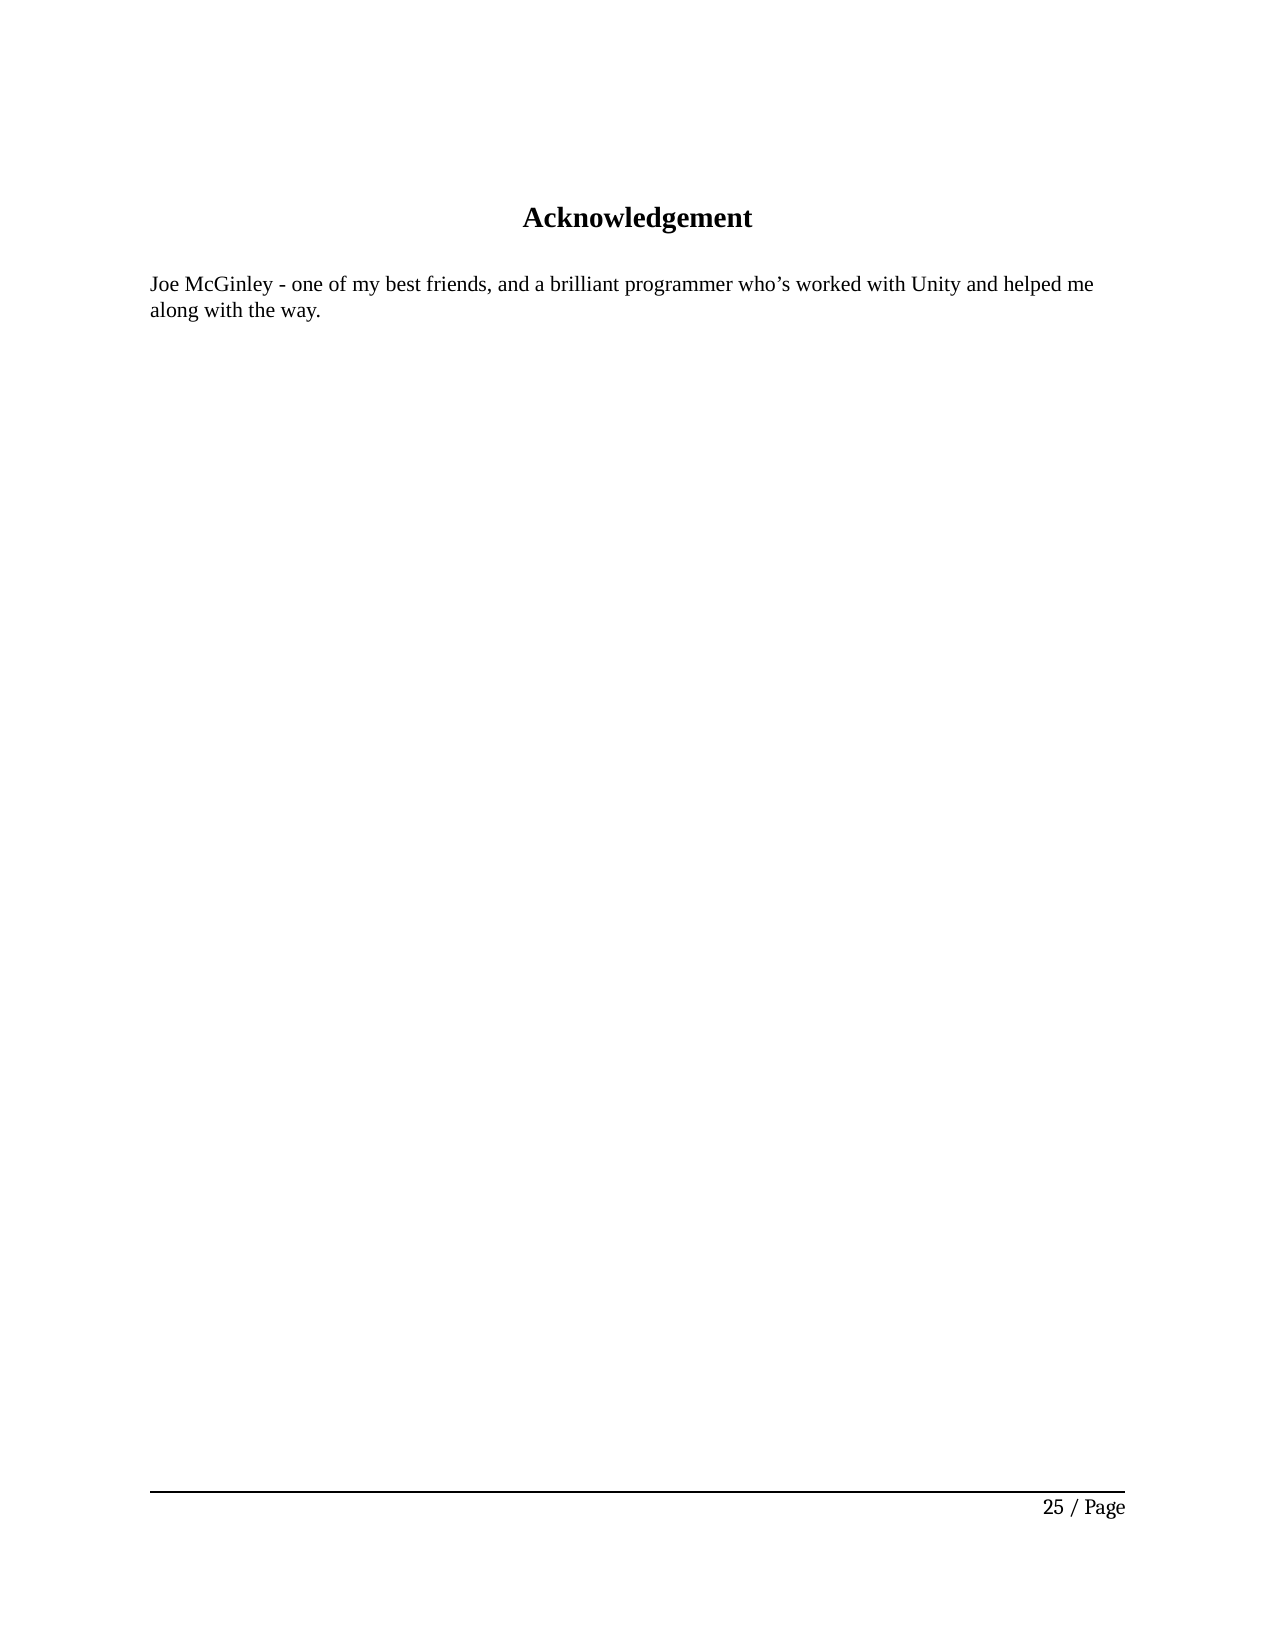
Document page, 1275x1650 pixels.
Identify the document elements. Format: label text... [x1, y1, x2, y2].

text Joe McGinley - one of my best friends, and a brilliant programmer who’s worked with Unity and helped me along with the way. [150, 271, 1125, 322]
text Acknowledgement [150, 200, 1125, 234]
